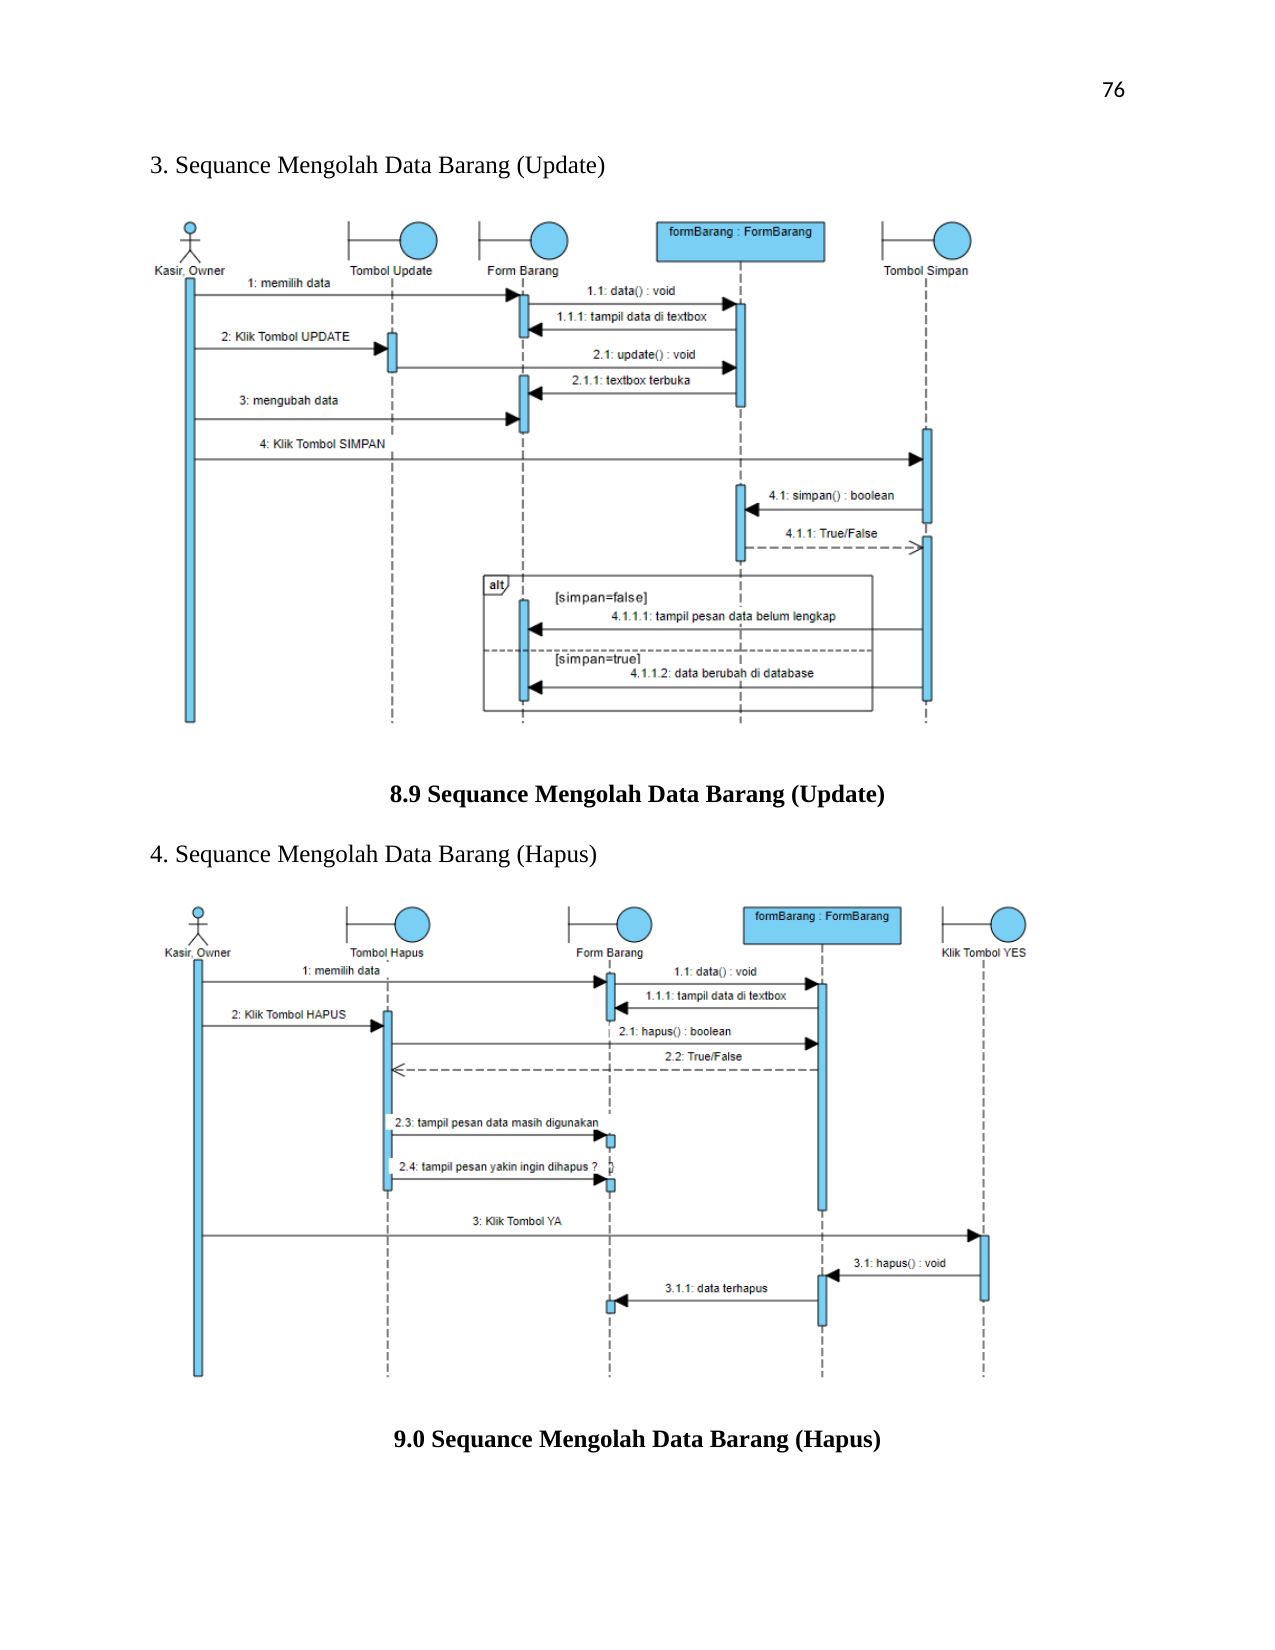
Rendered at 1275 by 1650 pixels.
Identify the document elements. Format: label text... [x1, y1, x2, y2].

picture [150, 898, 1125, 1394]
text 8.9 Sequance Mengolah Data Barang (Update) [150, 779, 1125, 808]
text 3. Sequance Mengolah Data Barang (Update) [150, 150, 1125, 179]
picture [150, 209, 1125, 749]
text 9.0 Sequance Mengolah Data Barang (Hapus) [150, 1424, 1125, 1453]
text 4. Sequance Mengolah Data Barang (Hapus) [150, 839, 1125, 868]
